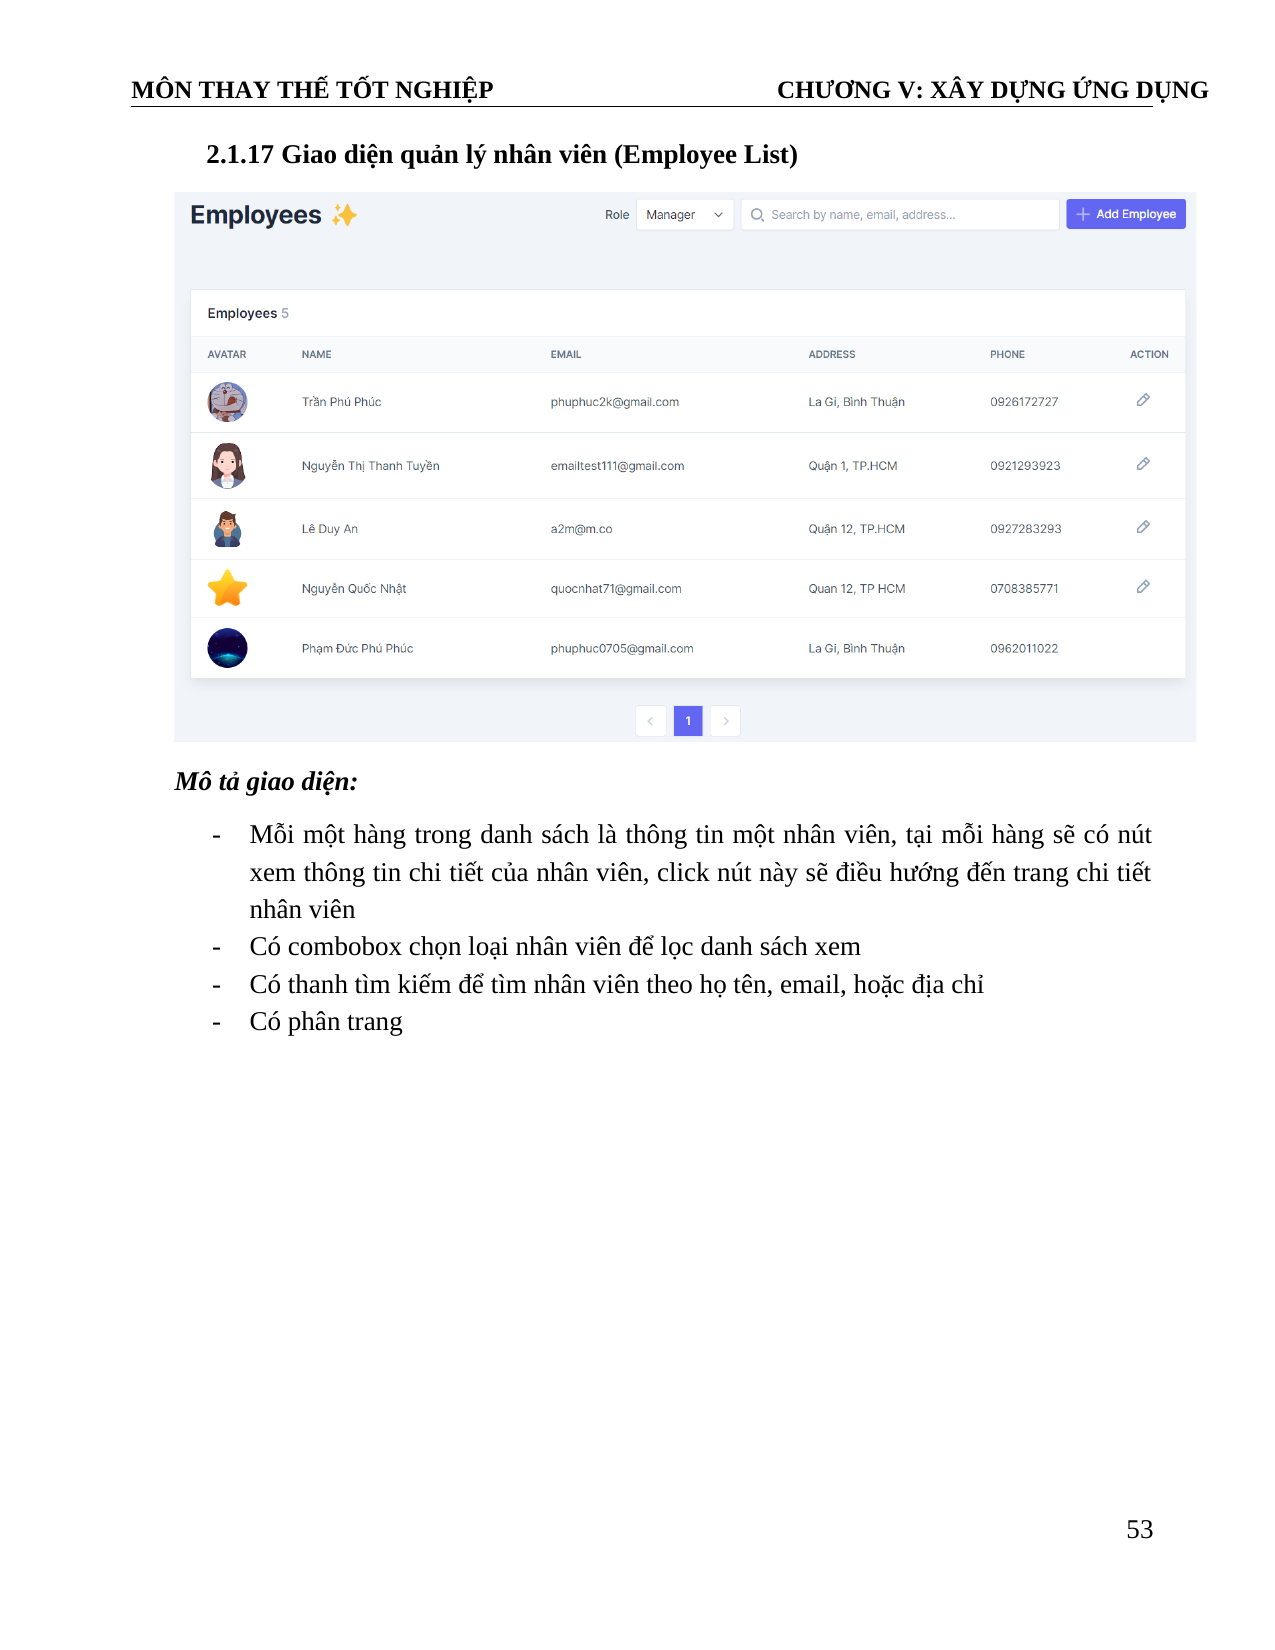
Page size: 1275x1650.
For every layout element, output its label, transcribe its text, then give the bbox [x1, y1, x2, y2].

picture [174, 192, 1197, 742]
list Giao diện quản lý nhân viên (Employee List) [206, 138, 1153, 170]
list Có phân trang [212, 1005, 1153, 1036]
list Mỗi một hàng trong danh sách là thông tin một nhân viên, tại mỗi hàng sẽ có nút xem thông tin chi tiết của nhân viên, click nút này sẽ điều hướng đến trang chi tiết nhân viên [212, 819, 1153, 924]
list Có thanh tìm kiếm để tìm nhân viên theo họ tên, email, hoặc địa chỉ [212, 968, 1153, 999]
list Có combobox chọn loại nhân viên để lọc danh sách xem [212, 931, 1153, 962]
text Mô tả giao diện: [174, 765, 1153, 796]
